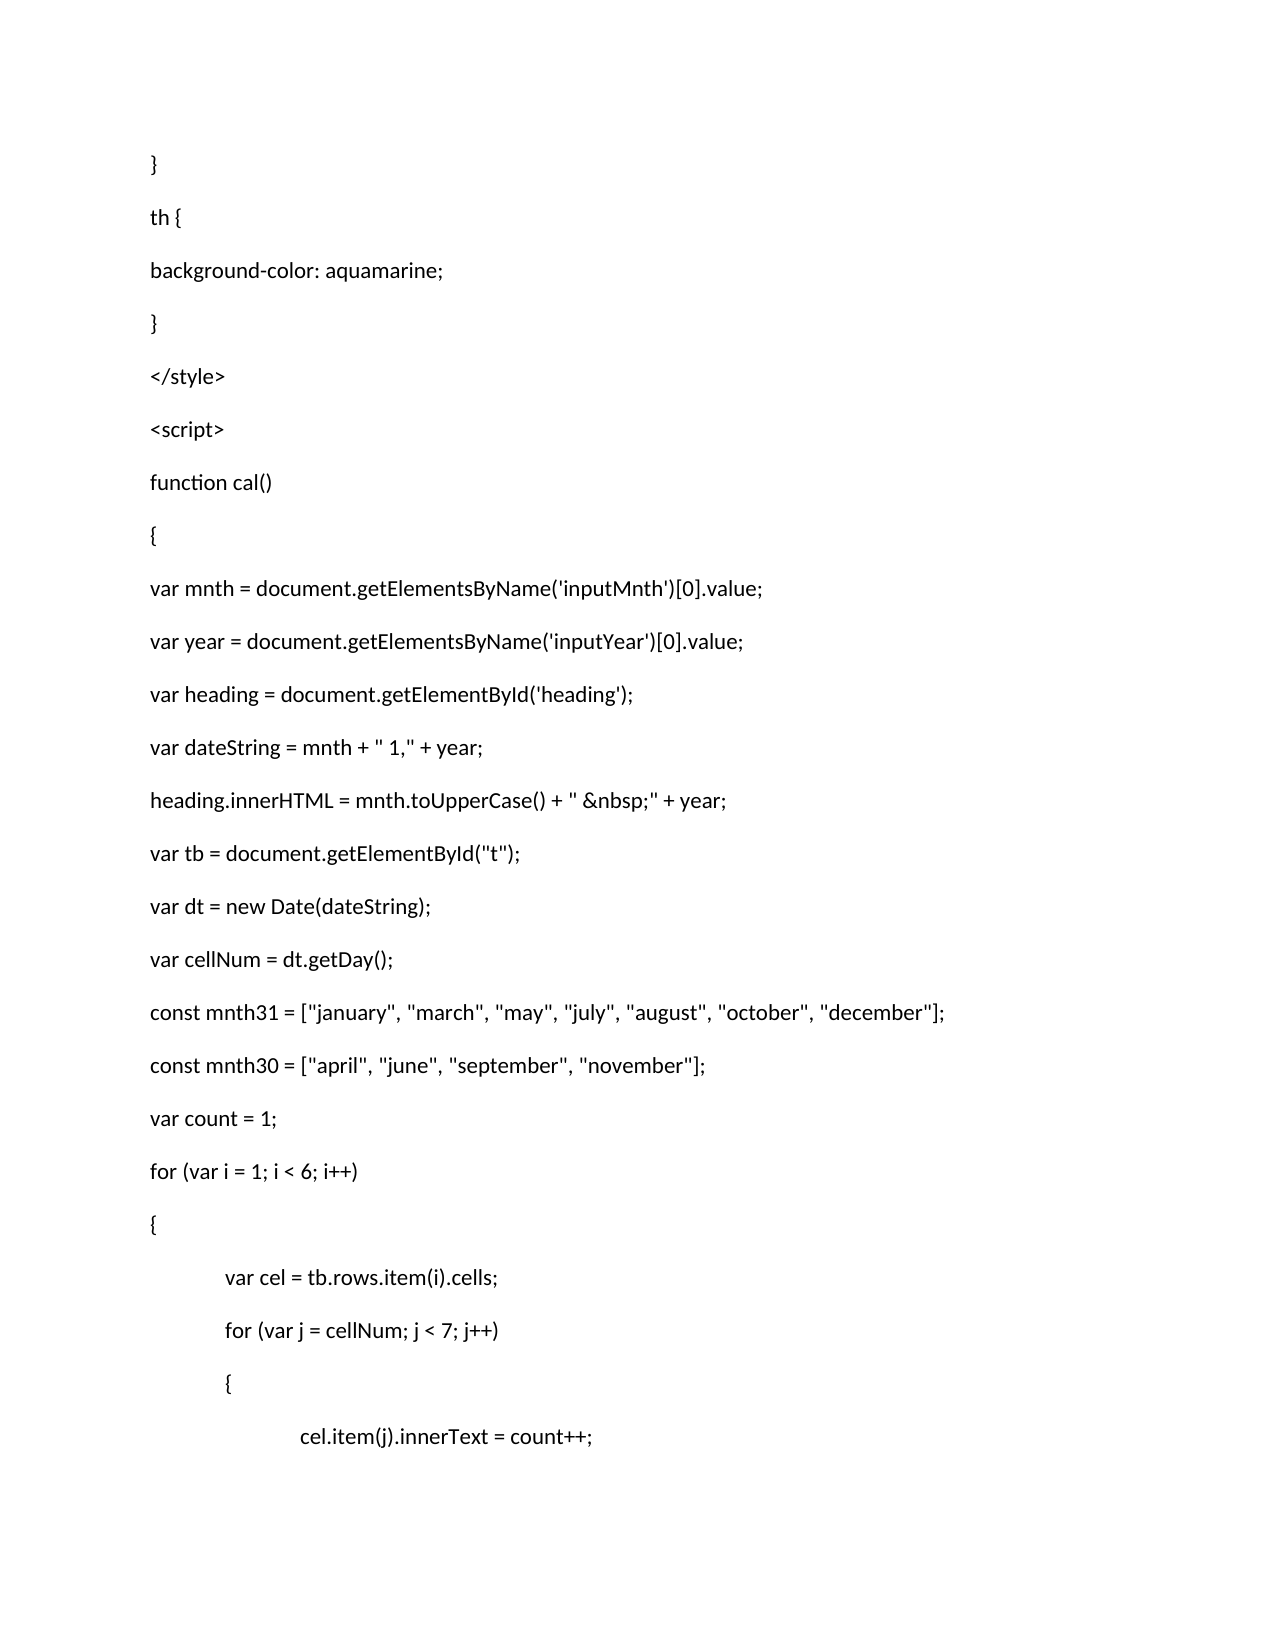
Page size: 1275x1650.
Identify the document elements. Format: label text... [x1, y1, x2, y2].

text th { [150, 203, 1125, 231]
text heading.innerHTML = mnth.toUpperCase() + " &nbsp;" + year; [150, 786, 1125, 814]
text cel.item(j).innerText = count++; [150, 1422, 1125, 1451]
text for (var i = 1; i < 6; i++) [150, 1157, 1125, 1185]
text for (var j = cellNum; j < 7; j++) [150, 1316, 1125, 1344]
text var count = 1; [150, 1104, 1125, 1132]
text </style> [150, 362, 1125, 390]
text function cal() [150, 468, 1125, 496]
text var mnth = document.getElementsByName('inputMnth')[0].value; [150, 574, 1125, 602]
text var tb = document.getElementById("t"); [150, 839, 1125, 867]
text { [150, 1210, 1125, 1238]
text var dateString = mnth + " 1," + year; [150, 733, 1125, 761]
text const mnth30 = ["april", "june", "september", "november"]; [150, 1051, 1125, 1079]
text } [150, 309, 1125, 337]
text { [150, 1369, 1125, 1397]
text const mnth31 = ["january", "march", "may", "july", "august", "october", "december"]; [150, 998, 1125, 1026]
text var cellNum = dt.getDay(); [150, 945, 1125, 973]
text <script> [150, 415, 1125, 443]
text var heading = document.getElementById('heading'); [150, 680, 1125, 708]
text { [150, 521, 1125, 549]
text var dt = new Date(dateString); [150, 892, 1125, 920]
text var cel = tb.rows.item(i).cells; [150, 1263, 1125, 1291]
text background-color: aquamarine; [150, 256, 1125, 284]
text var year = document.getElementsByName('inputYear')[0].value; [150, 627, 1125, 655]
text } [150, 150, 1125, 178]
